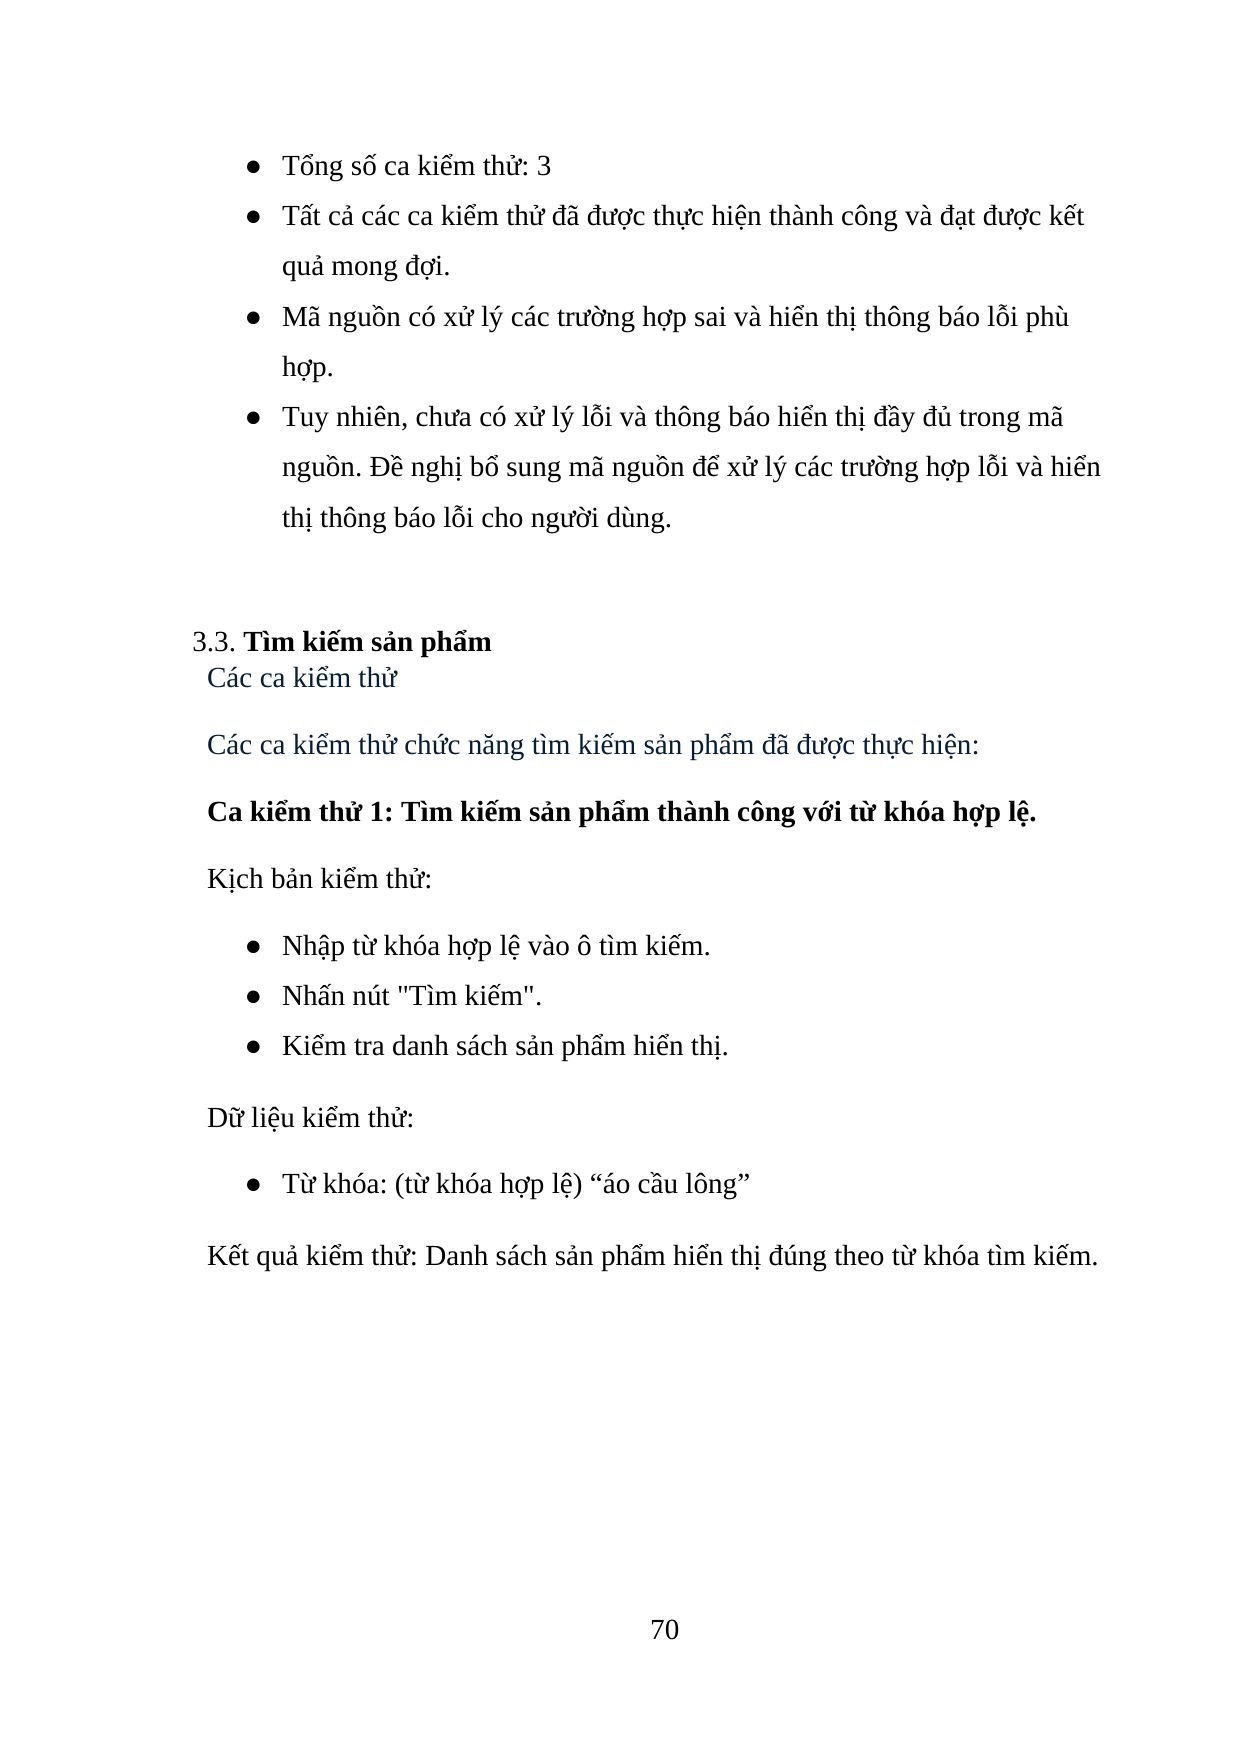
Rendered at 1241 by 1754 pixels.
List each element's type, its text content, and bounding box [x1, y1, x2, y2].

list Nhập từ khóa hợp lệ vào ô tìm kiếm. [244, 928, 1122, 961]
list Tất cả các ca kiểm thử đã được thực hiện thành công và đạt được kết quả mong đợi. [244, 198, 1122, 282]
text Kịch bản kiểm thử: [207, 861, 1122, 894]
text Ca kiểm thử 1: Tìm kiếm sản phẩm thành công với từ khóa hợp lệ. [207, 794, 1122, 827]
text Các ca kiểm thử chức năng tìm kiếm sản phẩm đã được thực hiện: [207, 727, 1122, 761]
list Nhấn nút "Tìm kiếm". [244, 978, 1122, 1012]
subtitle Tìm kiếm sản phẩm [243, 624, 1122, 657]
list Tổng số ca kiểm thử: 3 [244, 148, 1122, 181]
list Tuy nhiên, chưa có xử lý lỗi và thông báo hiển thị đầy đủ trong mã nguồn. Đề nghị bổ sung mã nguồn để xử lý các trường hợp lỗi và hiển thị thông báo lỗi cho người dùng. [244, 399, 1122, 533]
text Các ca kiểm thử [207, 660, 1122, 693]
text Dữ liệu kiểm thử: [207, 1100, 1122, 1133]
list Từ khóa: (từ khóa hợp lệ) “áo cầu lông” [244, 1167, 1122, 1200]
text Kết quả kiểm thử: Danh sách sản phẩm hiển thị đúng theo từ khóa tìm kiếm. [207, 1238, 1122, 1271]
list Kiểm tra danh sách sản phẩm hiển thị. [244, 1028, 1122, 1062]
list Mã nguồn có xử lý các trường hợp sai và hiển thị thông báo lỗi phù hợp. [244, 299, 1122, 382]
